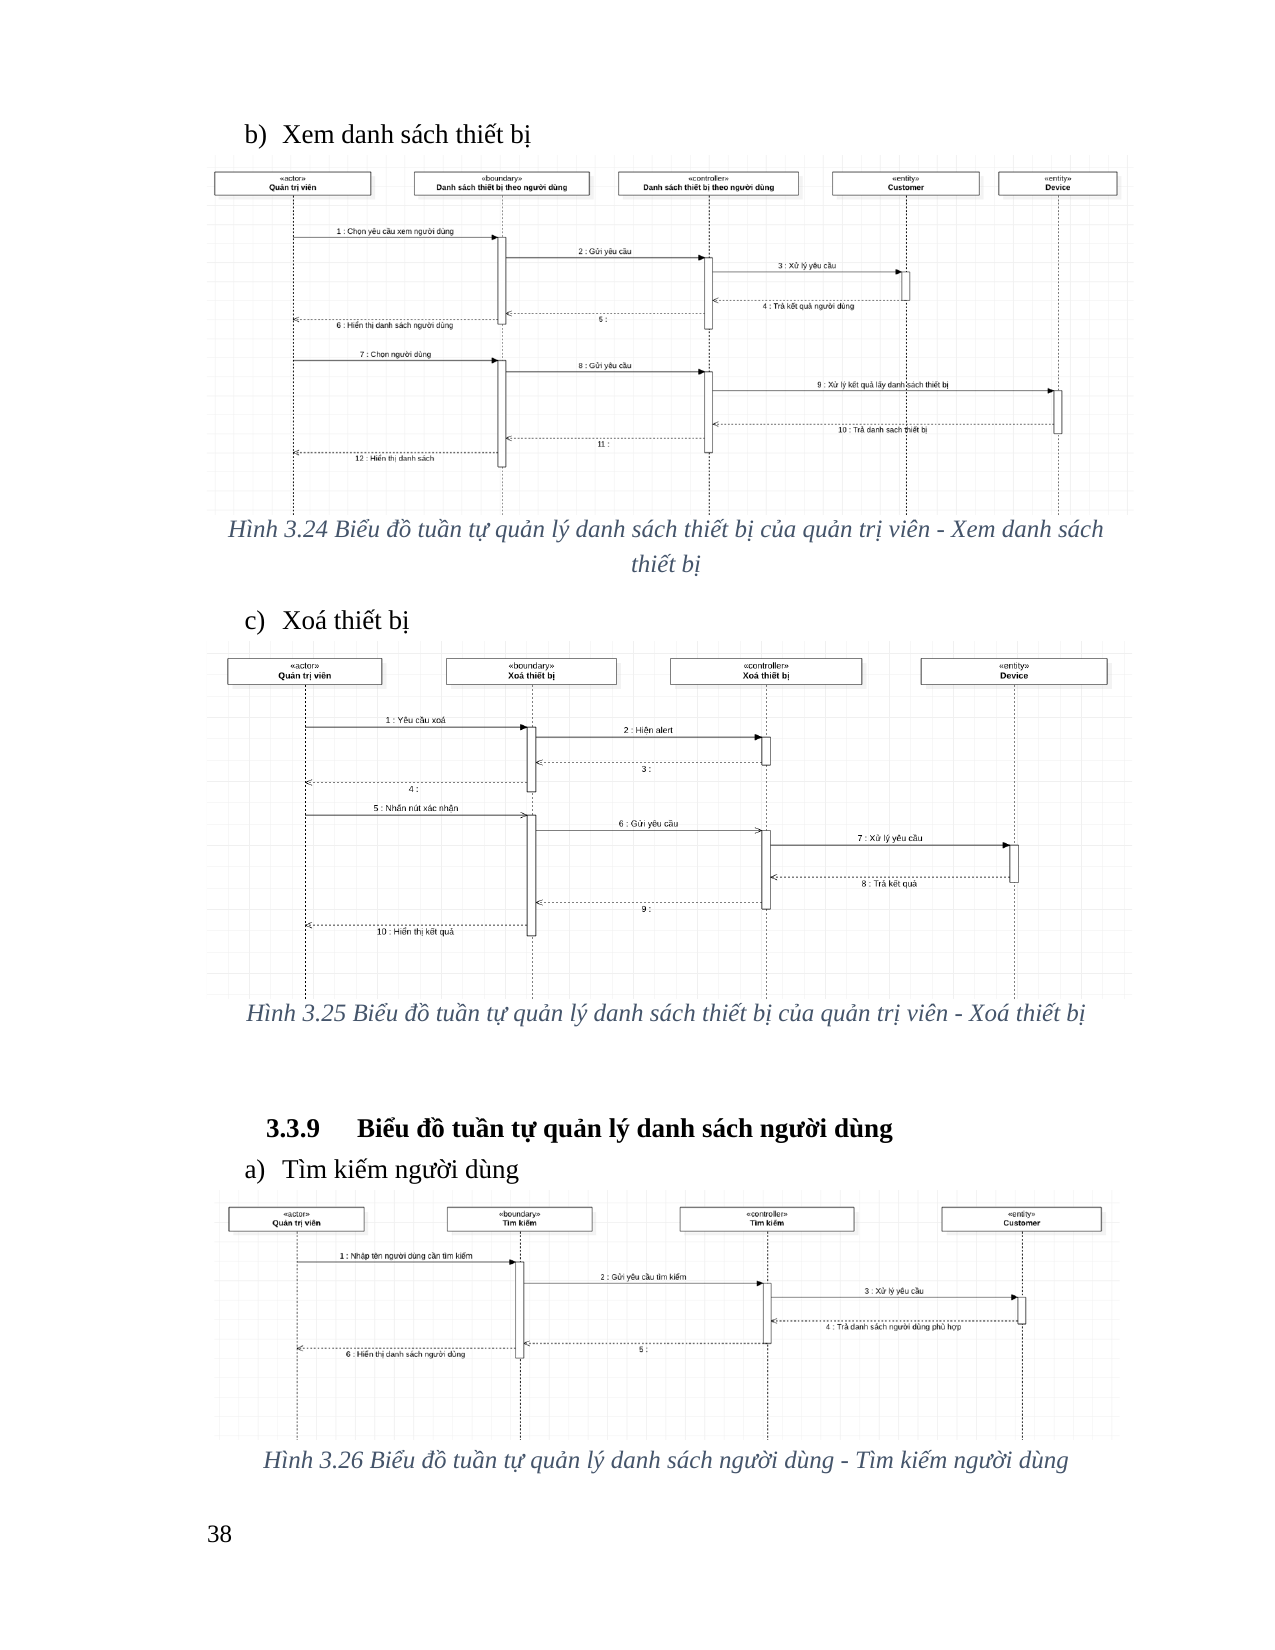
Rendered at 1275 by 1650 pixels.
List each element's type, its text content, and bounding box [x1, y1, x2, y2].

subtitle Tìm kiếm người dùng [244, 1153, 1127, 1184]
subtitle Biểu đồ tuần tự quản lý danh sách người dùng [266, 1112, 1127, 1143]
picture [206, 641, 1133, 999]
picture [206, 155, 1134, 515]
picture [214, 1190, 1120, 1440]
subtitle Xem danh sách thiết bị [244, 118, 1127, 149]
subtitle Xoá thiết bị [244, 604, 1127, 635]
